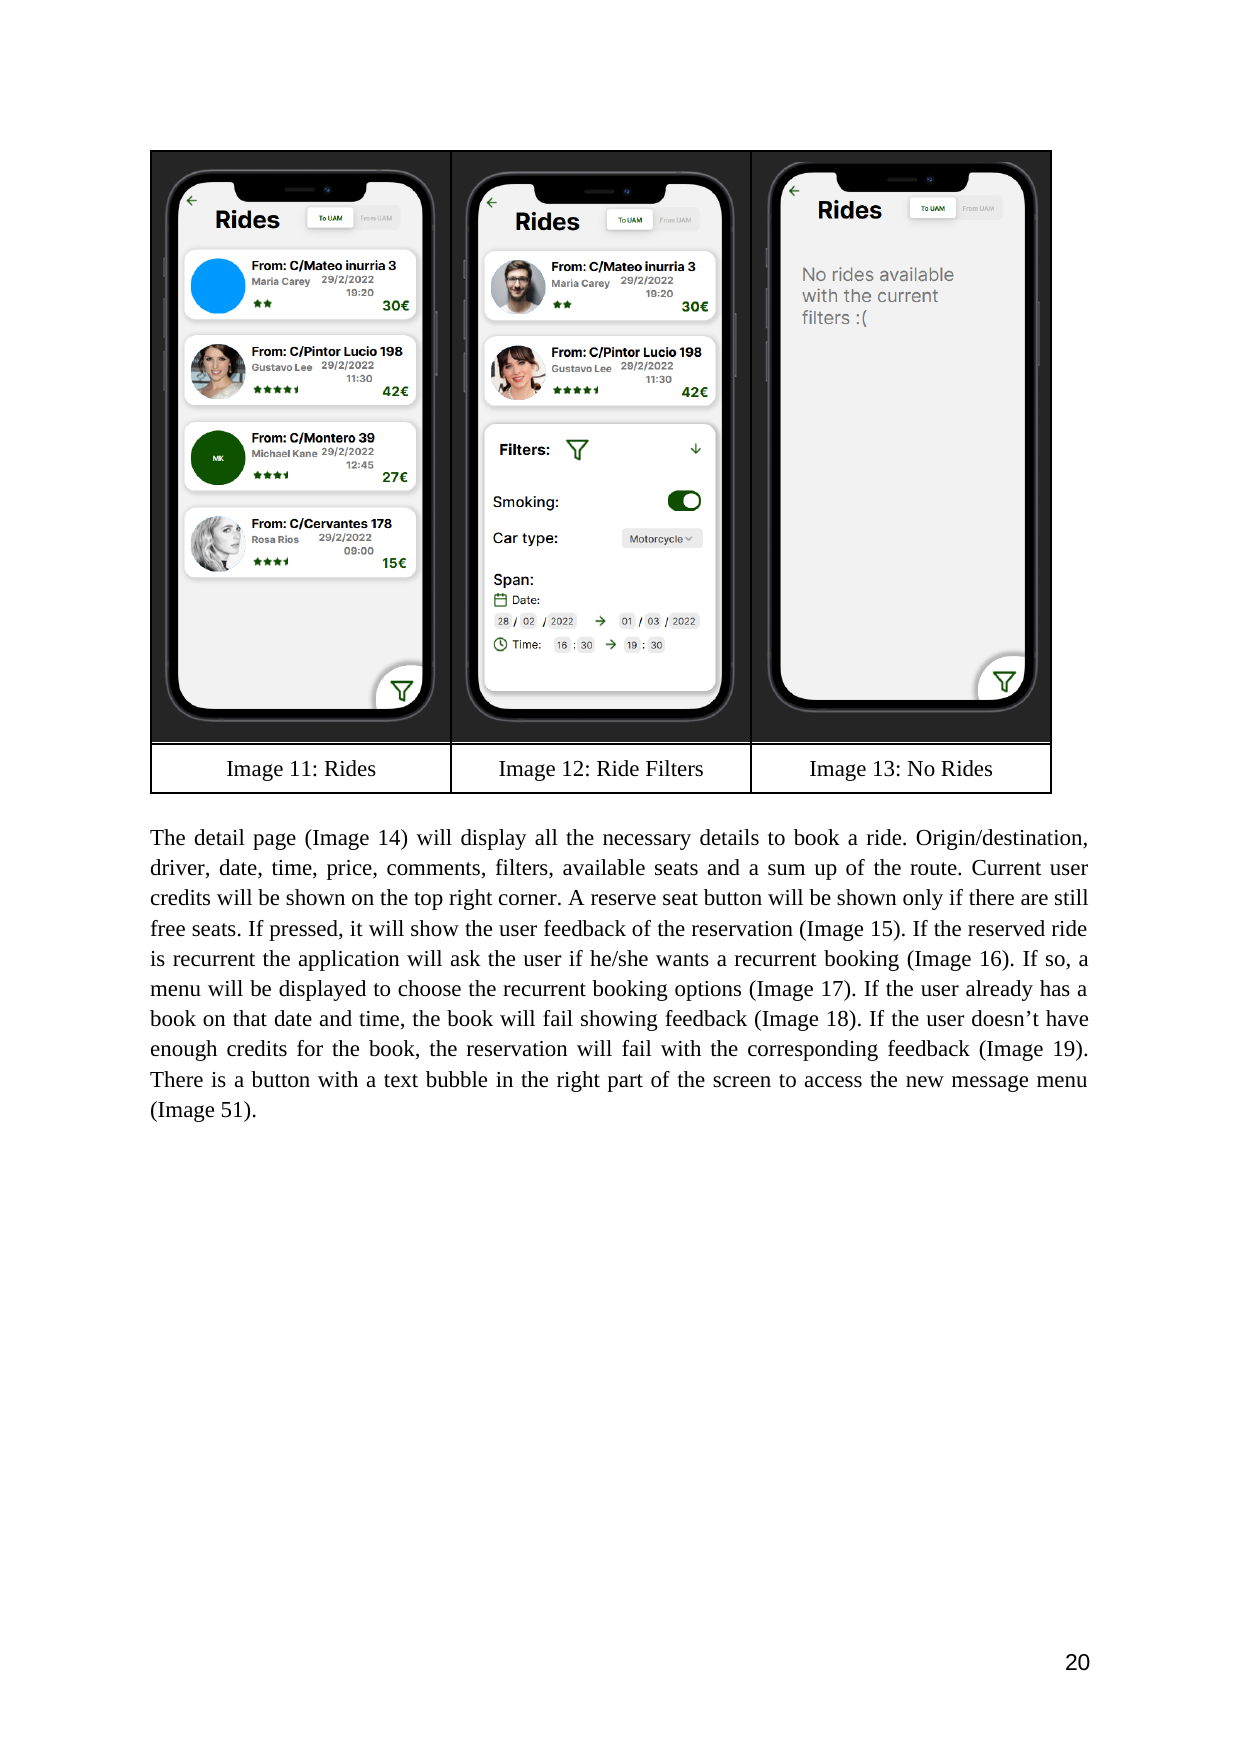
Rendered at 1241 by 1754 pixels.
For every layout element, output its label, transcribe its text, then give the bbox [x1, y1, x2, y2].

table_header [452, 152, 750, 742]
picture [461, 162, 740, 726]
table_cell Image 12: Ride Filters [452, 745, 750, 792]
table_cell Image 11: Rides [152, 745, 450, 792]
picture [161, 162, 444, 732]
table_header [752, 152, 1050, 742]
table_cell Image 13: No Rides [752, 745, 1050, 792]
table_header [152, 152, 450, 742]
picture [761, 162, 1040, 717]
text The detail page (Image 14) will display all the necessary details to book a ride. Origin/destination, driver, date, time, price, comments, filters, available seats and a sum up of the route. Current user credits will be shown on the top right corner. A reserve seat button will be shown only if there are still free seats. If pressed, it will show the user feedback of the reservation (Image 15). If the reserved ride is recurrent the application will ask the user if he/she wants a recurrent booking (Image 16). If so, a menu will be displayed to choose the recurrent booking options (Image 17). If the user already has a book on that date and time, the book will fail showing feedback (Image 18). If the user doesn’t have enough credits for the book, the reservation will fail with the corresponding feedback (Image 19). There is a button with a text bubble in the right part of the screen to access the new message menu (Image 51). [150, 824, 1090, 1122]
